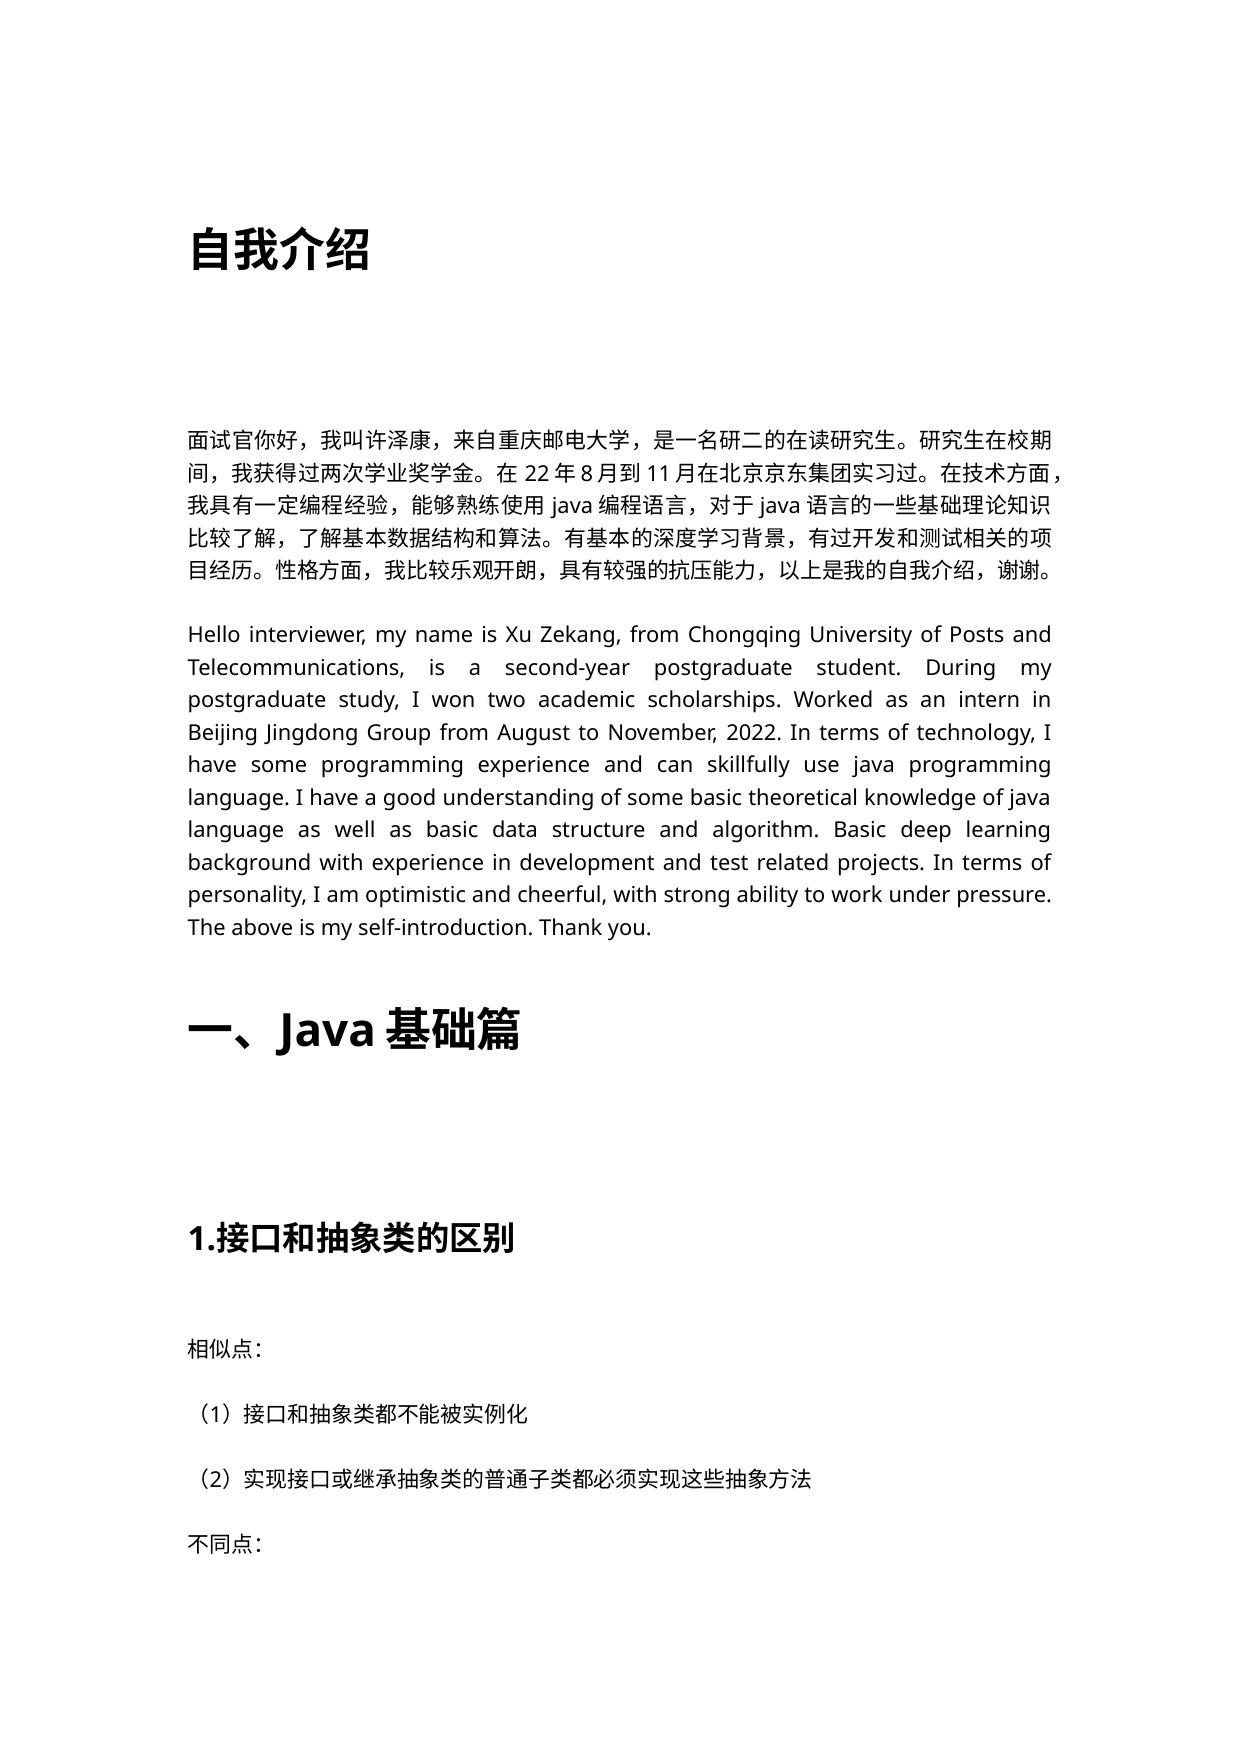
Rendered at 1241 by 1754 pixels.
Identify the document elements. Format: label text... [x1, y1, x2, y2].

text Hello interviewer, my name is Xu Zekang, from Chongqing University of Posts and Telecommunications, is a second-year postgraduate student. During my postgraduate study, I won two academic scholarships. Worked as an intern in Beijing Jingdong Group from August to November, 2022. In terms of technology, I have some programming experience and can skillfully use java programming language. I have a good understanding of some basic theoretical knowledge of java language as well as basic data structure and algorithm. Basic deep learning background with experience in development and test related projects. In terms of personality, I am optimistic and cheerful, with strong ability to work under pressure. The above is my self-introduction. Thank you. [187, 618, 1053, 943]
text 相似点： [187, 1331, 1053, 1364]
text （2）实现接口或继承抽象类的普通子类都必须实现这些抽象方法 [187, 1461, 1053, 1494]
text 面试官你好，我叫许泽康，来自重庆邮电大学，是一名研二的在读研究生。研究生在校期间，我获得过两次学业奖学金。在22年8月到11月在北京京东集团实习过。在技术方面，我具有一定编程经验，能够熟练使用java编程语言，对于java语言的一些基础理论知识比较了解，了解基本数据结构和算法。有基本的深度学习背景，有过开发和测试相关的项目经历。性格方面，我比较乐观开朗，具有较强的抗压能力，以上是我的自我介绍，谢谢。 [187, 423, 1053, 585]
subtitle 一、Java基础篇 [187, 978, 1053, 1076]
text 不同点： [187, 1526, 1053, 1559]
text （1）接口和抽象类都不能被实例化 [187, 1396, 1053, 1429]
subtitle 1.接口和抽象类的区别 [187, 1204, 1053, 1269]
subtitle 自我介绍 [187, 197, 1053, 295]
